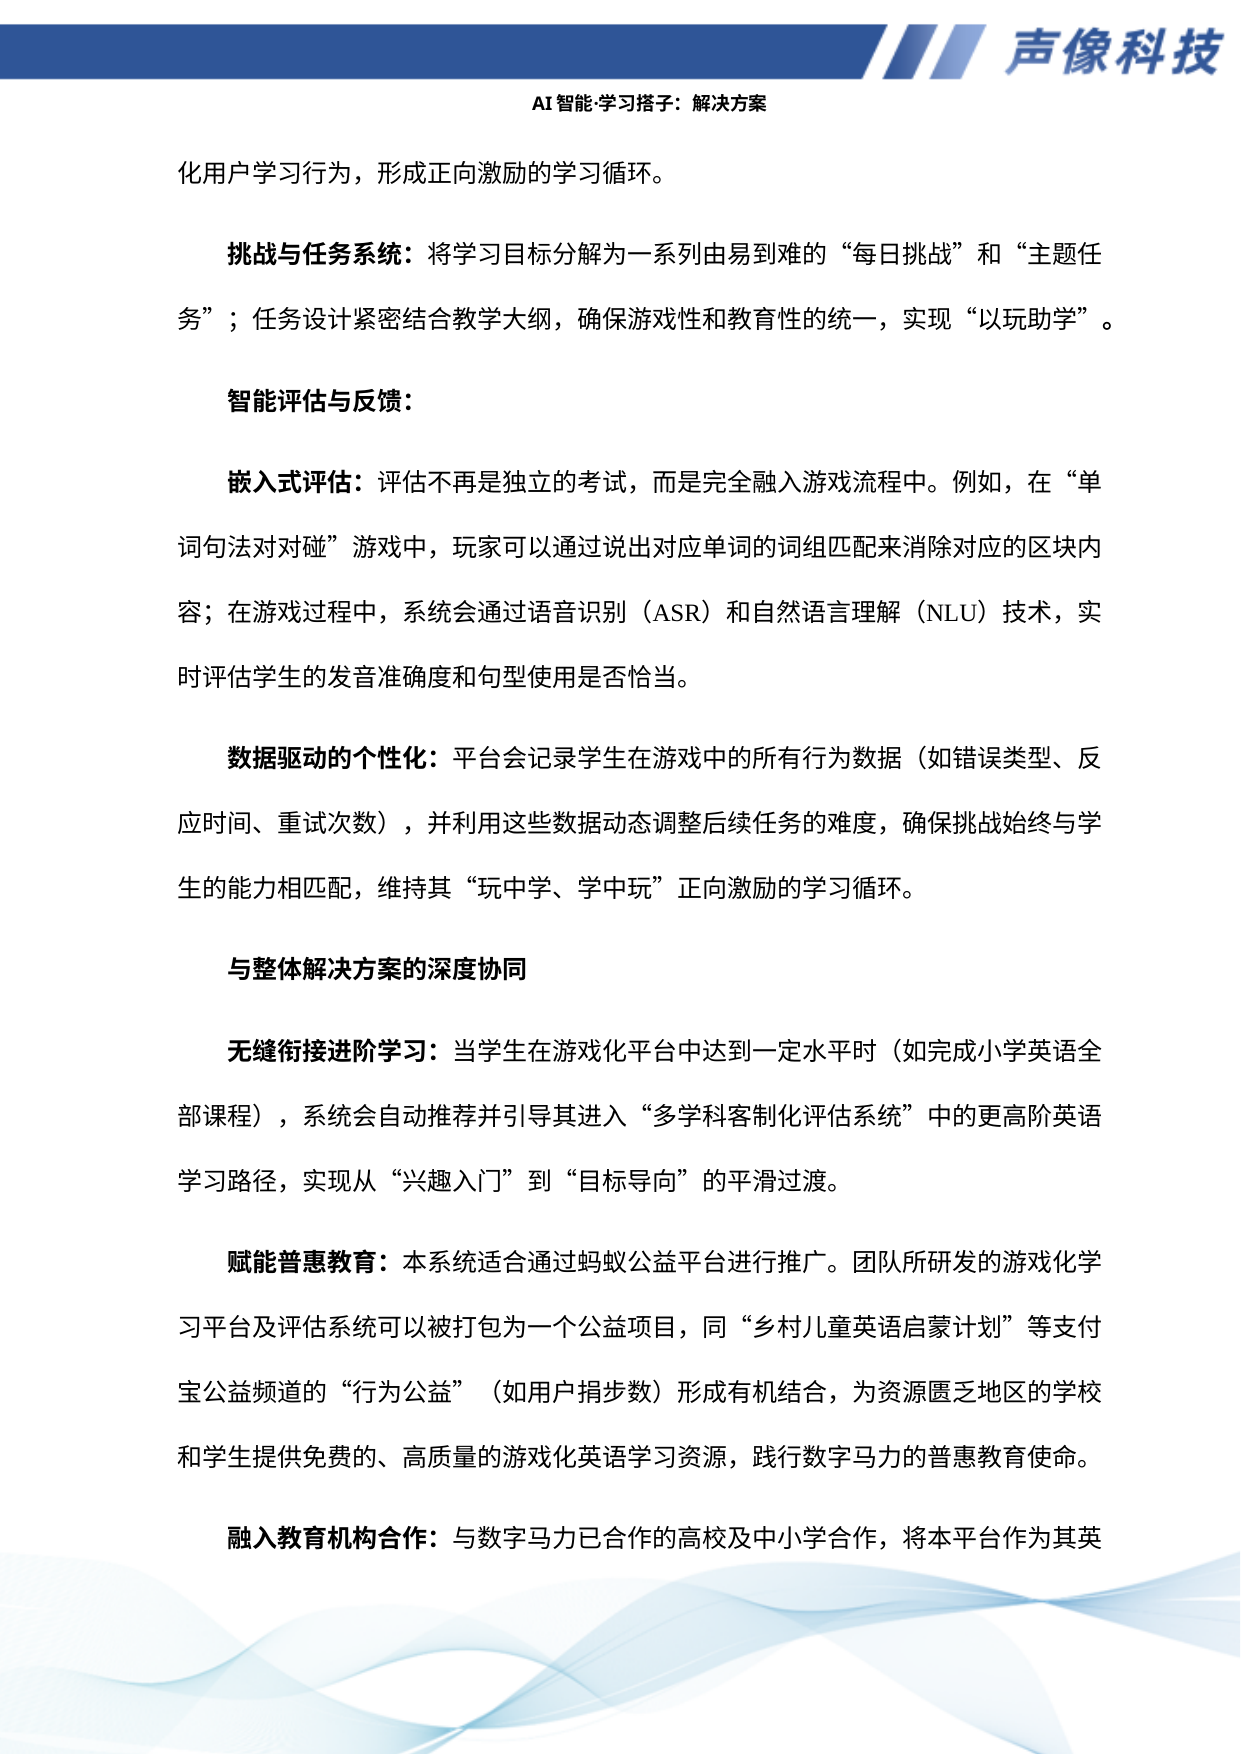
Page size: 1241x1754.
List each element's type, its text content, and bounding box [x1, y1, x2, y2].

text 与整体解决方案的深度协同 [177, 935, 1122, 1000]
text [177, 1504, 1122, 1569]
text 嵌入式评估：评估不再是独立的考试，而是完全融入游戏流程中。例如，在“单词句法对对碰”游戏中，玩家可以通过说出对应单词的词组匹配来消除对应的区块内容；在游戏过程中，系统会通过语音识别（ASR）和自然语言理解（NLU）技术，实时评估学生的发音准确度和句型使用是否恰当。 [177, 448, 1122, 708]
picture [0, 0, 1241, 1754]
text 挑战与任务系统：将学习目标分解为一系列由易到难的“每日挑战”和“主题任务”；任务设计紧密结合教学大纲，确保游戏性和教育性的统一，实现“以玩助学”。 [177, 220, 1122, 350]
text 数据驱动的个性化：平台会记录学生在游戏中的所有行为数据（如错误类型、反应时间、重试次数），并利用这些数据动态调整后续任务的难度，确保挑战始终与学生的能力相匹配，维持其“玩中学、学中玩”正向激励的学习循环。 [177, 724, 1122, 919]
text 赋能普惠教育：本系统适合通过蚂蚁公益平台进行推广。团队所研发的游戏化学习平台及评估系统可以被打包为一个公益项目，同“乡村儿童英语启蒙计划”等支付宝公益频道的“行为公益”（如用户捐步数）形成有机结合，为资源匮乏地区的学校和学生提供免费的、高质量的游戏化英语学习资源，践行数字马力的普惠教育使命。 [177, 1228, 1122, 1488]
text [177, 139, 1122, 204]
text 无缝衔接进阶学习：当学生在游戏化平台中达到一定水平时（如完成小学英语全部课程），系统会自动推荐并引导其进入“多学科客制化评估系统”中的更高阶英语学习路径，实现从“兴趣入门”到“目标导向”的平滑过渡。 [177, 1017, 1122, 1212]
text 智能评估与反馈： [177, 367, 1122, 432]
